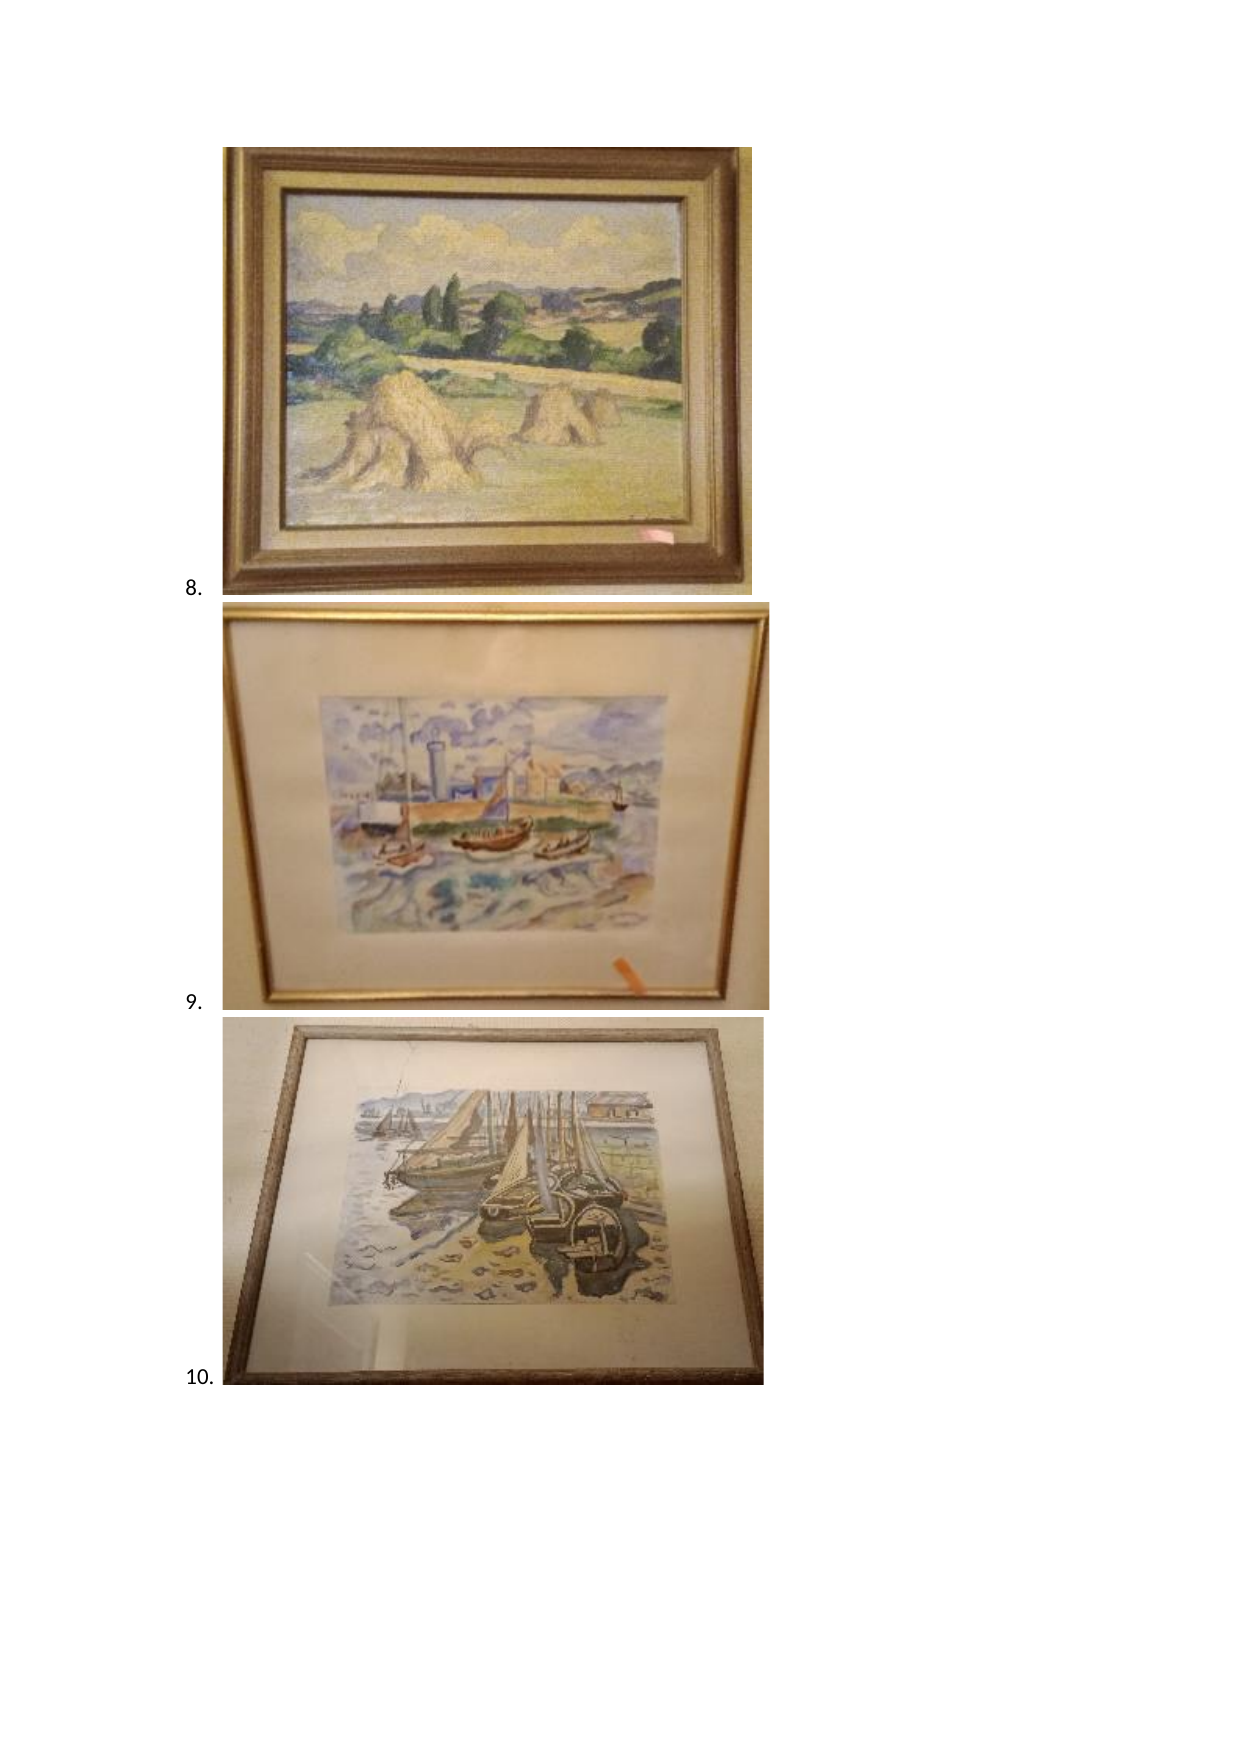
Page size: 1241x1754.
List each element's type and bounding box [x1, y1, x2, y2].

picture [222, 1017, 764, 1385]
picture [222, 602, 770, 1010]
picture [222, 147, 752, 595]
